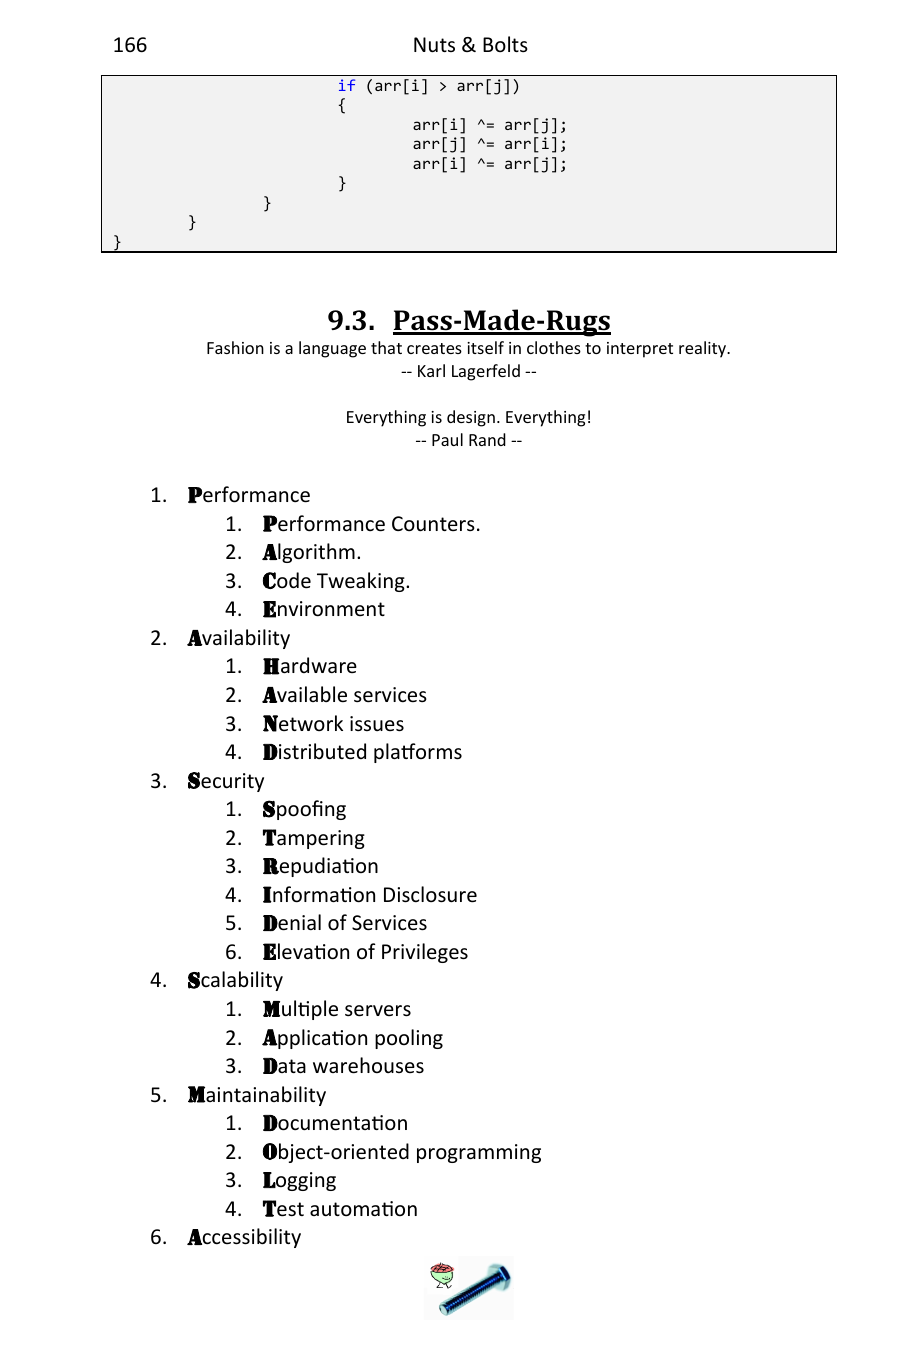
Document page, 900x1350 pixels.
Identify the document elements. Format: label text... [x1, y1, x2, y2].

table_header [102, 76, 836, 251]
list Data warehouses [225, 1051, 825, 1080]
list Application pooling [225, 1023, 825, 1051]
list Tampering [225, 823, 825, 851]
list Information Disclosure [225, 880, 825, 908]
list Performance Counters. [225, 509, 825, 537]
list Object-oriented programming [225, 1137, 825, 1165]
list Distributed platforms [225, 737, 825, 766]
list Accessibility [150, 1222, 825, 1251]
list Pass-Made-Rugs [112, 302, 825, 337]
list Algorithm. [225, 537, 825, 566]
list Available services [225, 680, 825, 709]
list Performance [150, 480, 825, 509]
text -- Karl Lagerfeld -- [112, 359, 825, 382]
list Availability [150, 623, 825, 652]
list Network issues [225, 709, 825, 737]
list Logging [225, 1165, 825, 1194]
text Everything is design. Everything! [112, 405, 825, 428]
text -- Paul Rand -- [112, 428, 825, 451]
list Repudiation [225, 851, 825, 880]
picture [423, 1256, 514, 1320]
text Fashion is a language that creates itself in clothes to interpret reality. [112, 337, 825, 359]
list Multiple servers [225, 994, 825, 1023]
list Spoofing [225, 794, 825, 823]
list Code Tweaking. [225, 566, 825, 594]
list Hardware [225, 652, 825, 680]
list Test automation [225, 1194, 825, 1222]
list Elevation of Privileges [225, 937, 825, 966]
list Security [150, 766, 825, 794]
list Documentation [225, 1108, 825, 1137]
list Environment [225, 594, 825, 623]
list Maintainability [150, 1080, 825, 1108]
list Scalability [150, 966, 825, 994]
list Denial of Services [225, 908, 825, 937]
